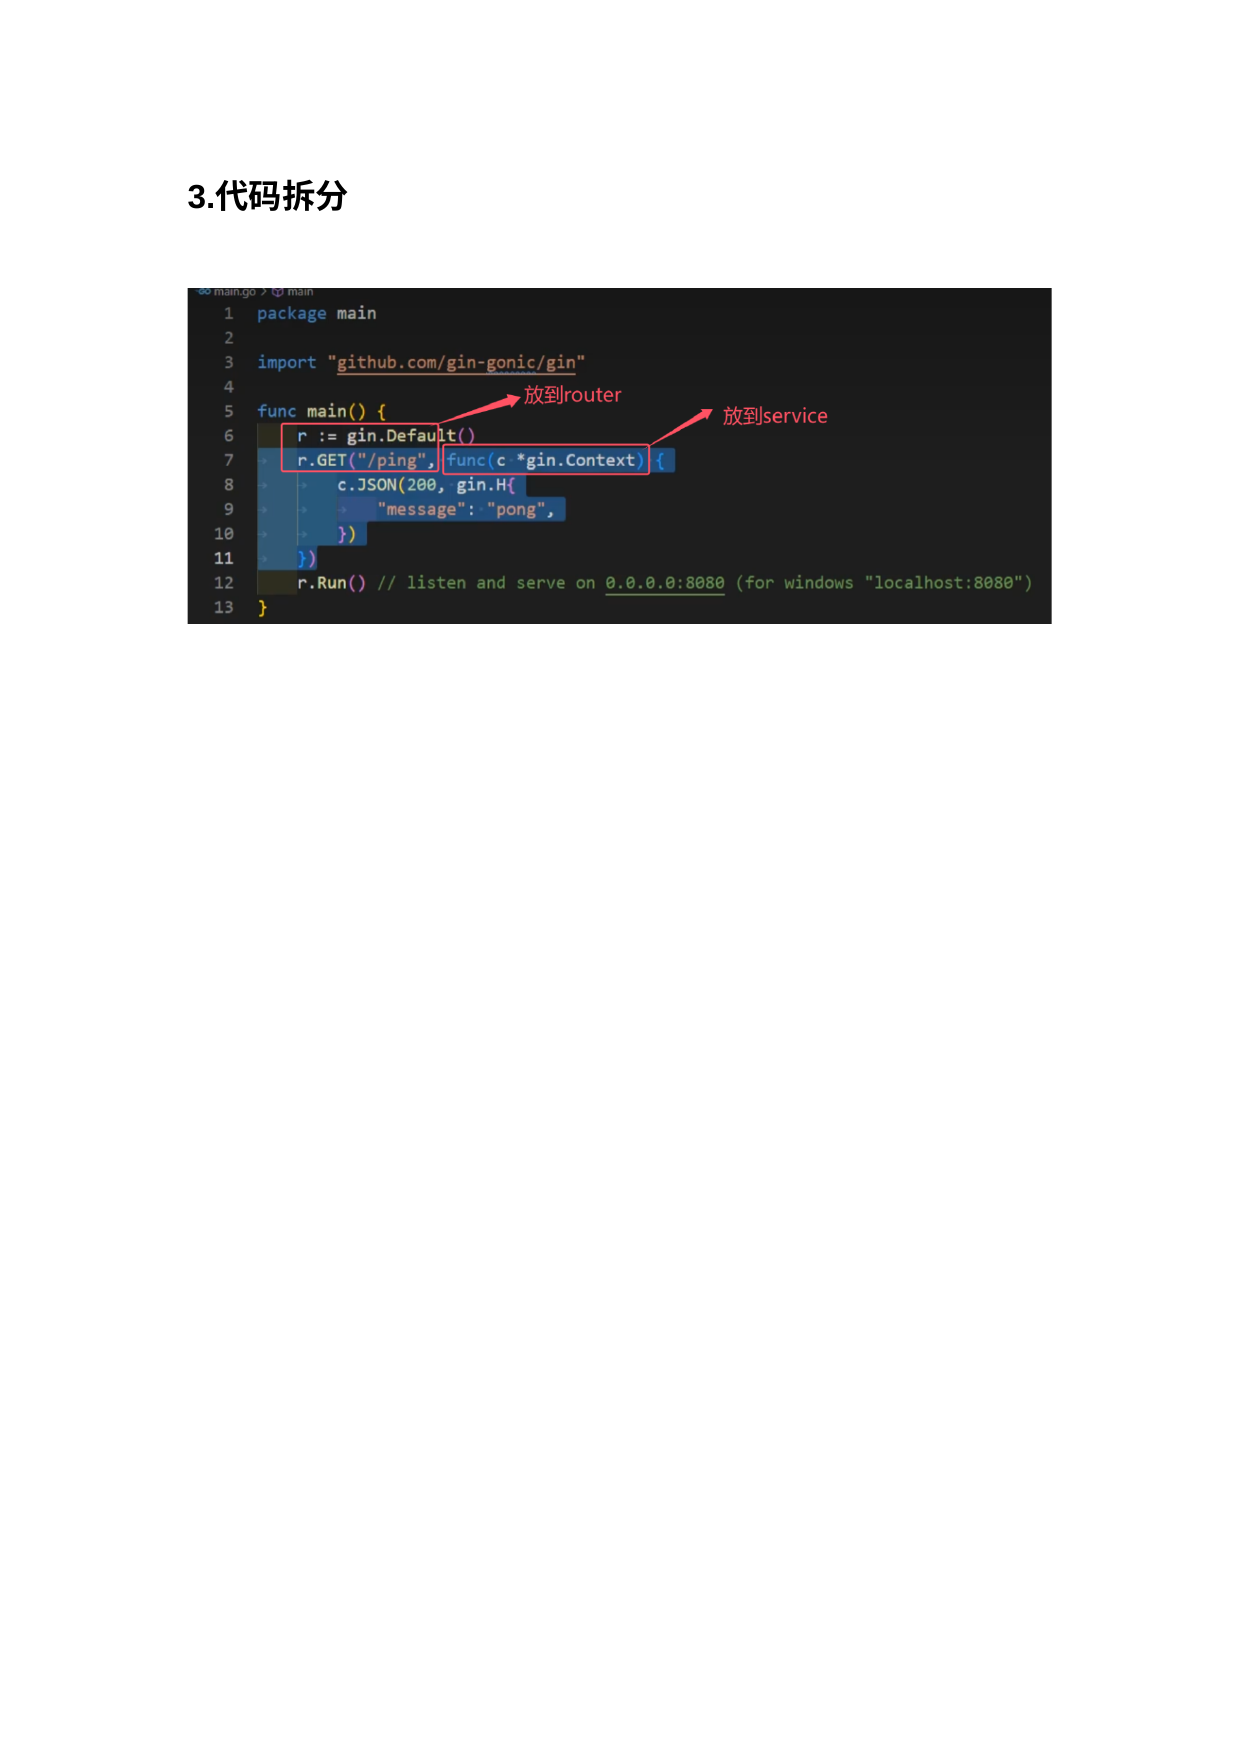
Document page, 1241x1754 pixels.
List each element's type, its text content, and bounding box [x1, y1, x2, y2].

picture [187, 288, 1052, 624]
subtitle 3.代码拆分 [187, 162, 1053, 227]
